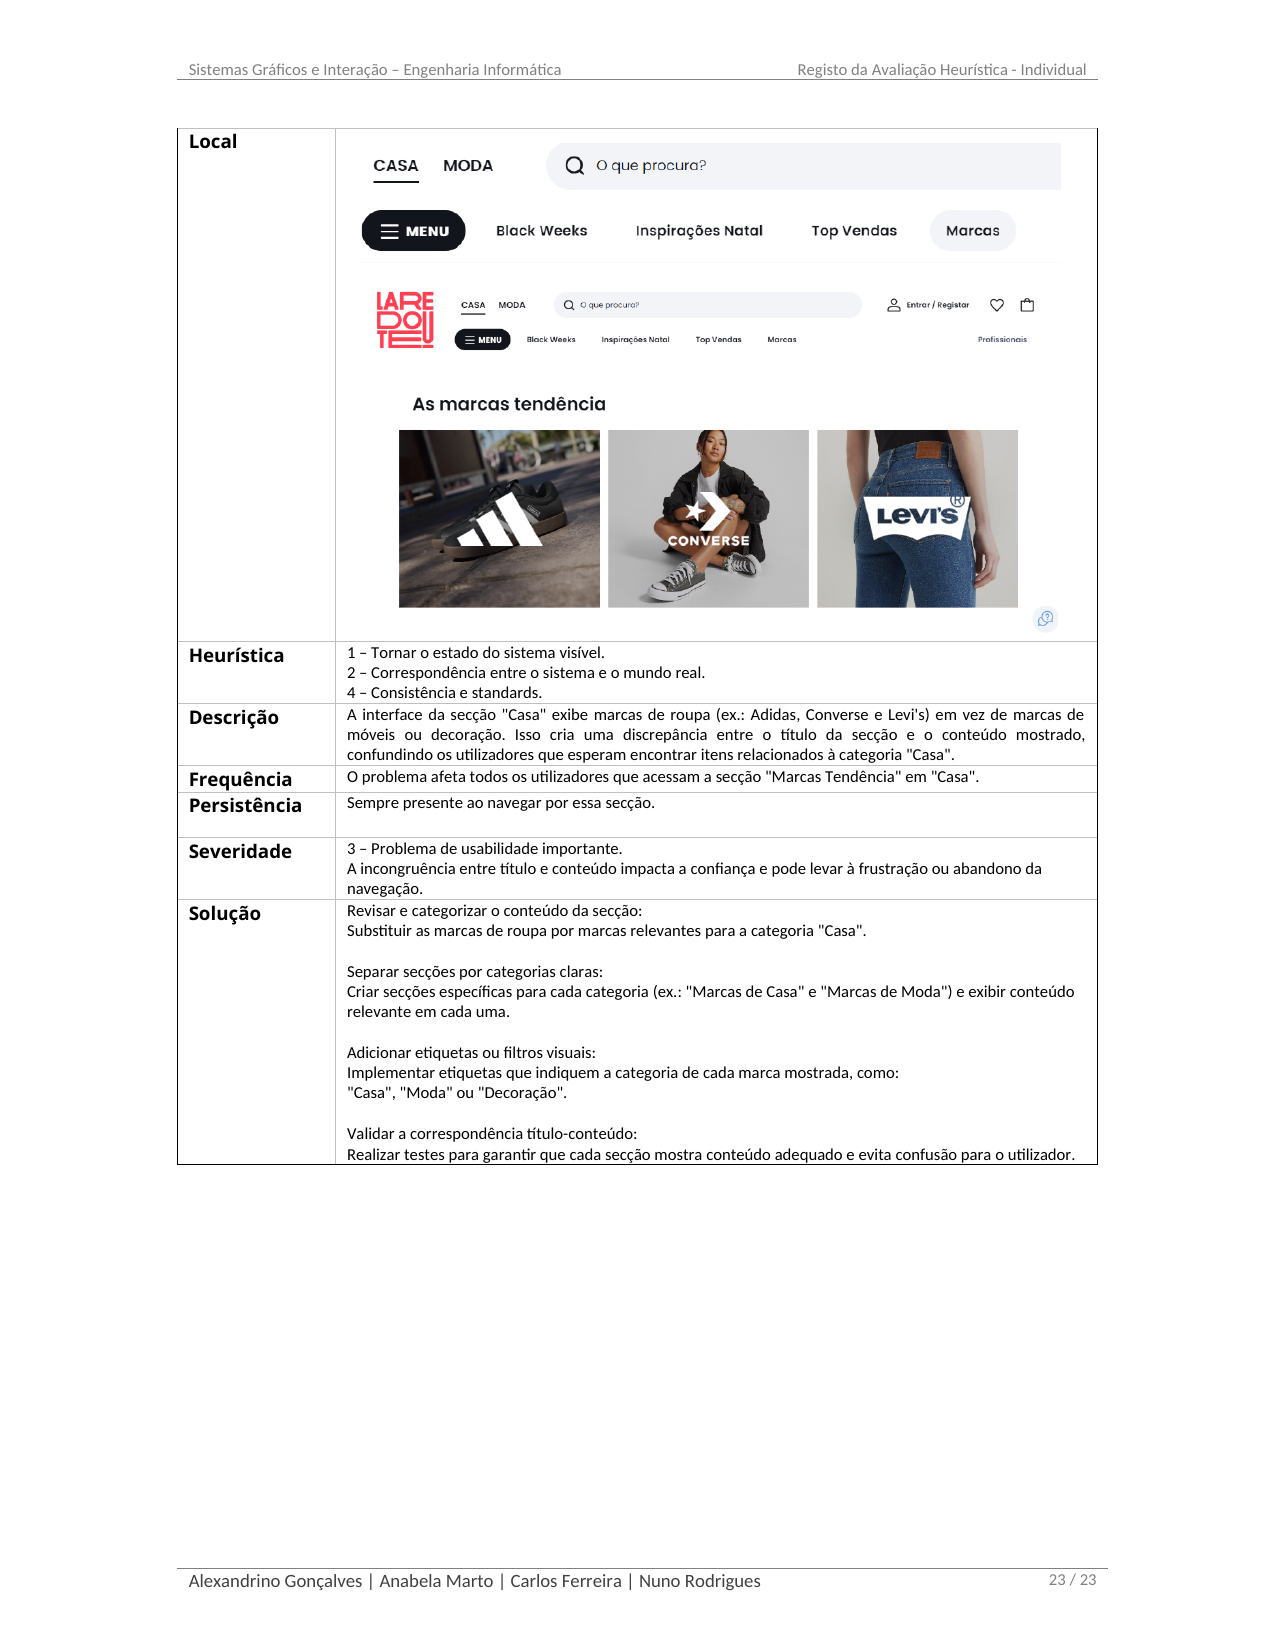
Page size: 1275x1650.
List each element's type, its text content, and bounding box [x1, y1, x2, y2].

table_cell Persistência [178, 793, 335, 837]
table_cell Revisar e categorizar o conteúdo da secção: Substituir as marcas de roupa por marcas relevantes para a categoria "Casa". Separar secções por categorias claras: Criar secções específicas para cada categoria (ex.: "Marcas de Casa" e "Marcas de Moda") e exibir conteúdo relevante em cada uma. Adicionar etiquetas ou filtros visuais: Implementar etiquetas que indiquem a categoria de cada marca mostrada, como: "Casa", "Moda" ou "Decoração". Validar a correspondência título-conteúdo: Realizar testes para garantir que cada secção mostra conteúdo adequado e evita confusão para o utilizador. [336, 900, 1097, 1164]
table_cell Heurística [178, 642, 335, 703]
picture [358, 283, 1058, 637]
table_cell O problema afeta todos os utilizadores que acessam a secção "Marcas Tendência" em "Casa". [336, 766, 1097, 792]
table_cell Frequência [178, 766, 335, 792]
table_cell Local [178, 129, 335, 641]
table_cell Sempre presente ao navegar por essa secção. [336, 793, 1097, 837]
table_cell Severidade [178, 838, 335, 899]
table_cell 3 – Problema de usabilidade importante. A incongruência entre título e conteúdo impacta a confiança e pode levar à frustração ou abandono da navegação. [336, 838, 1097, 899]
picture [361, 143, 1061, 263]
table_cell Descrição [178, 704, 335, 765]
table_cell A interface da secção "Casa" exibe marcas de roupa (ex.: Adidas, Converse e Levi's) em vez de marcas de móveis ou decoração. Isso cria uma discrepância entre o título da secção e o conteúdo mostrado, confundindo os utilizadores que esperam encontrar itens relacionados à categoria "Casa". [336, 704, 1097, 765]
table_cell [336, 129, 1097, 641]
table_cell Solução [178, 900, 335, 1164]
table_cell 1 – Tornar o estado do sistema visível. 2 – Correspondência entre o sistema e o mundo real. 4 – Consistência e standards. [336, 642, 1097, 703]
